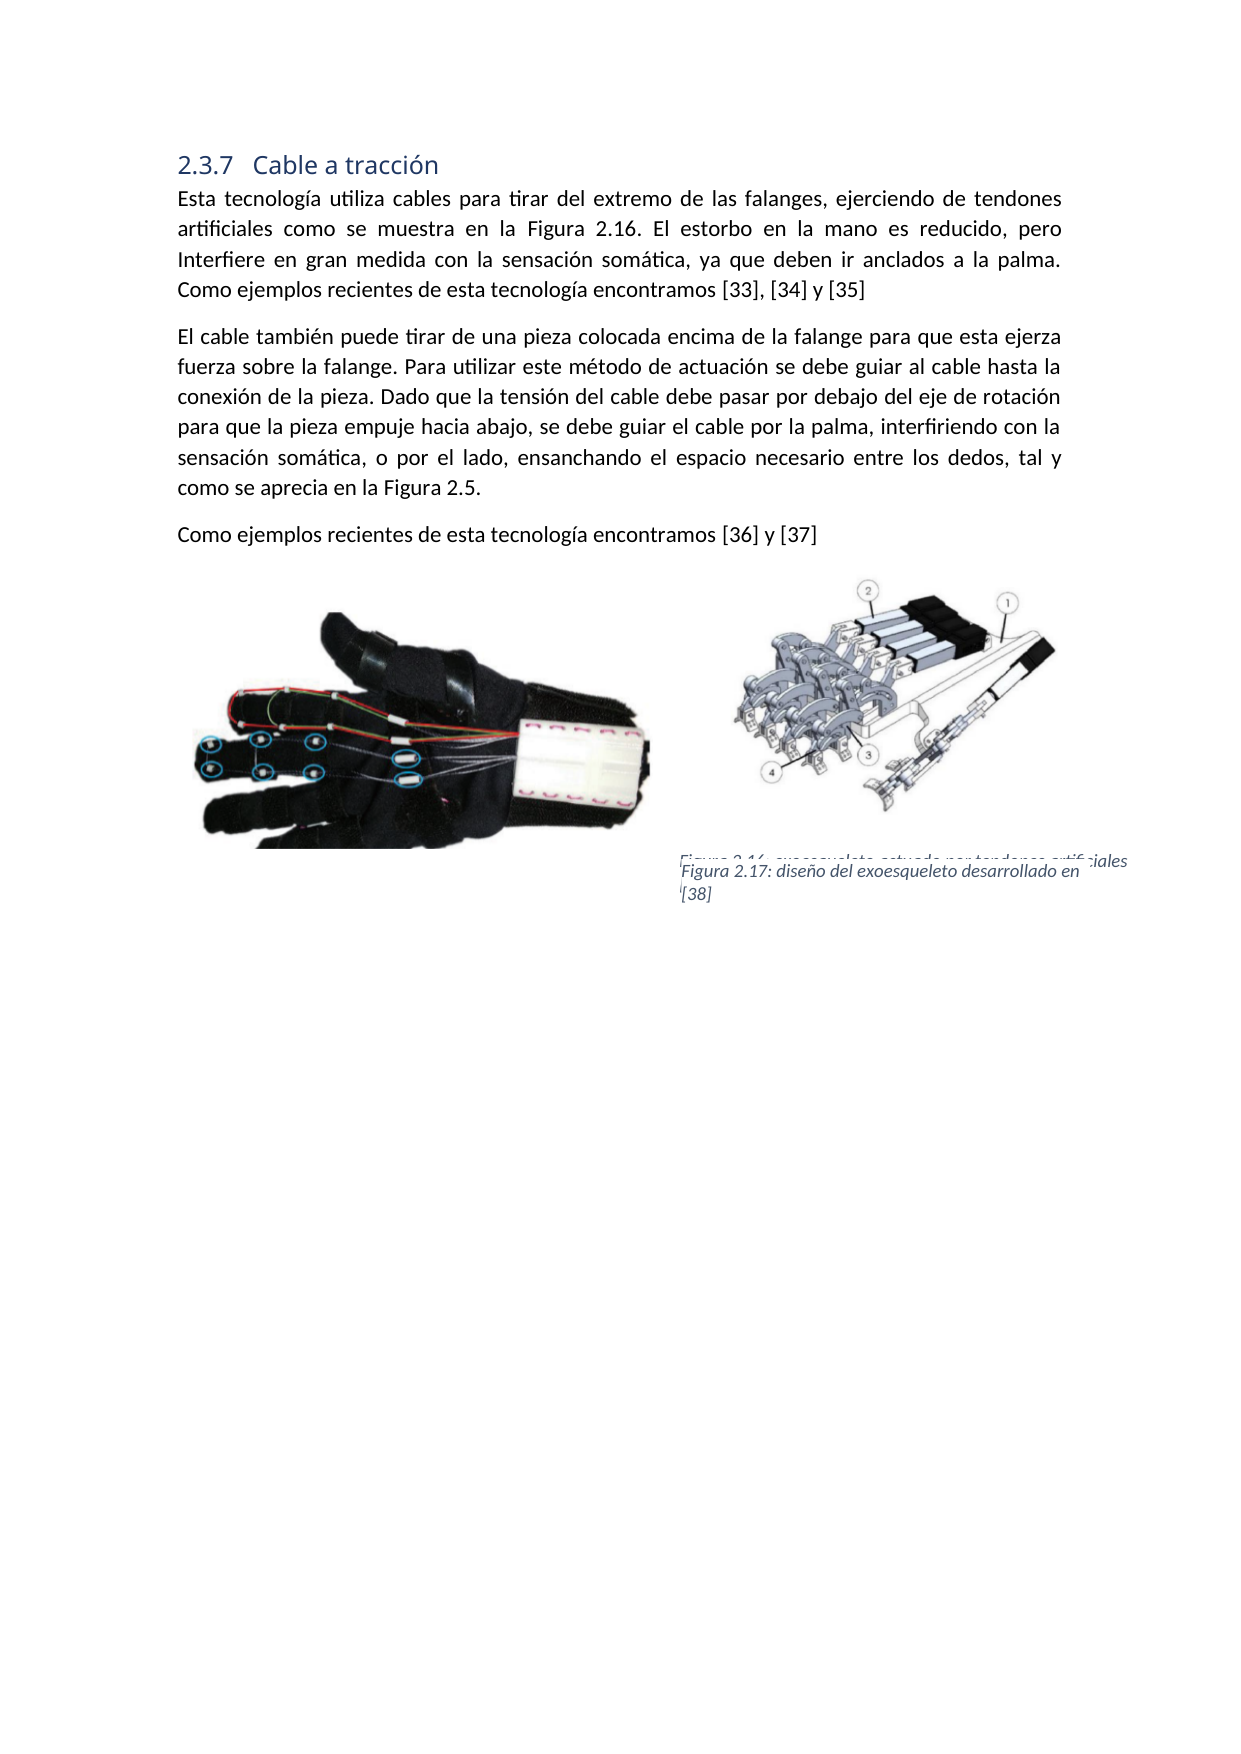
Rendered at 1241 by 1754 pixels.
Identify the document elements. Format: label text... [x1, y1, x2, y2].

picture [689, 567, 1062, 815]
subtitle Cable a tracción [177, 148, 1063, 182]
picture [177, 605, 661, 888]
text Esta tecnología utiliza cables para tirar del extremo de las falanges, ejerciendo de tendones artificiales como se muestra en la Figura 2.16. El estorbo en la mano es reducido, pero Interfiere en gran medida con la sensación somática, ya que deben ir anclados a la palma. Como ejemplos recientes de esta tecnología encontramos , y [177, 184, 1063, 303]
text Como ejemplos recientes de esta tecnología encontramos y [177, 520, 1063, 548]
